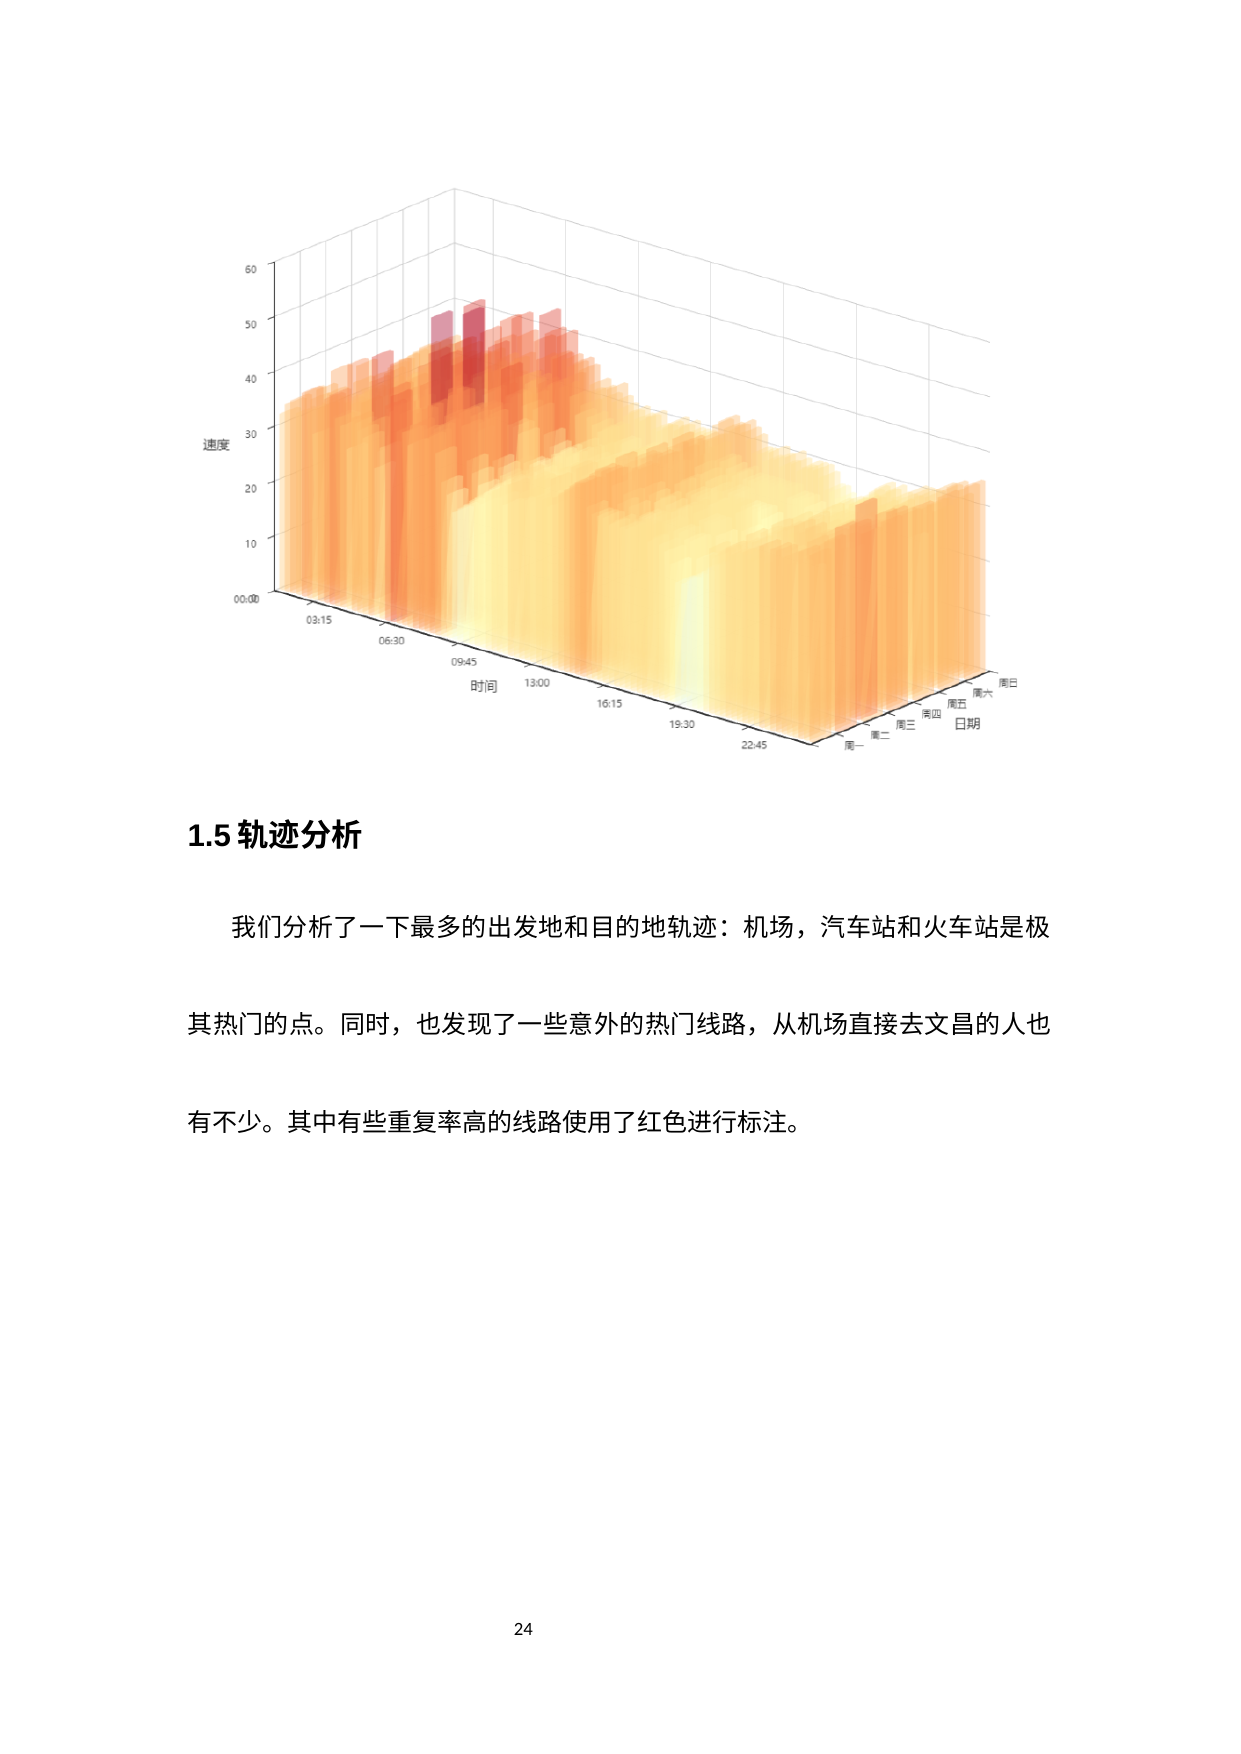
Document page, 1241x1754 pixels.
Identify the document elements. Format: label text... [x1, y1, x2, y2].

picture [187, 162, 1053, 775]
text 我们分析了一下最多的出发地和目的地轨迹：机场，汽车站和火车站是极其热门的点。同时，也发现了一些意外的热门线路，从机场直接去文昌的人也有不少。其中有些重复率高的线路使用了红色进行标注。 [187, 893, 1053, 1153]
subtitle 1.5轨迹分析 [187, 800, 1053, 865]
